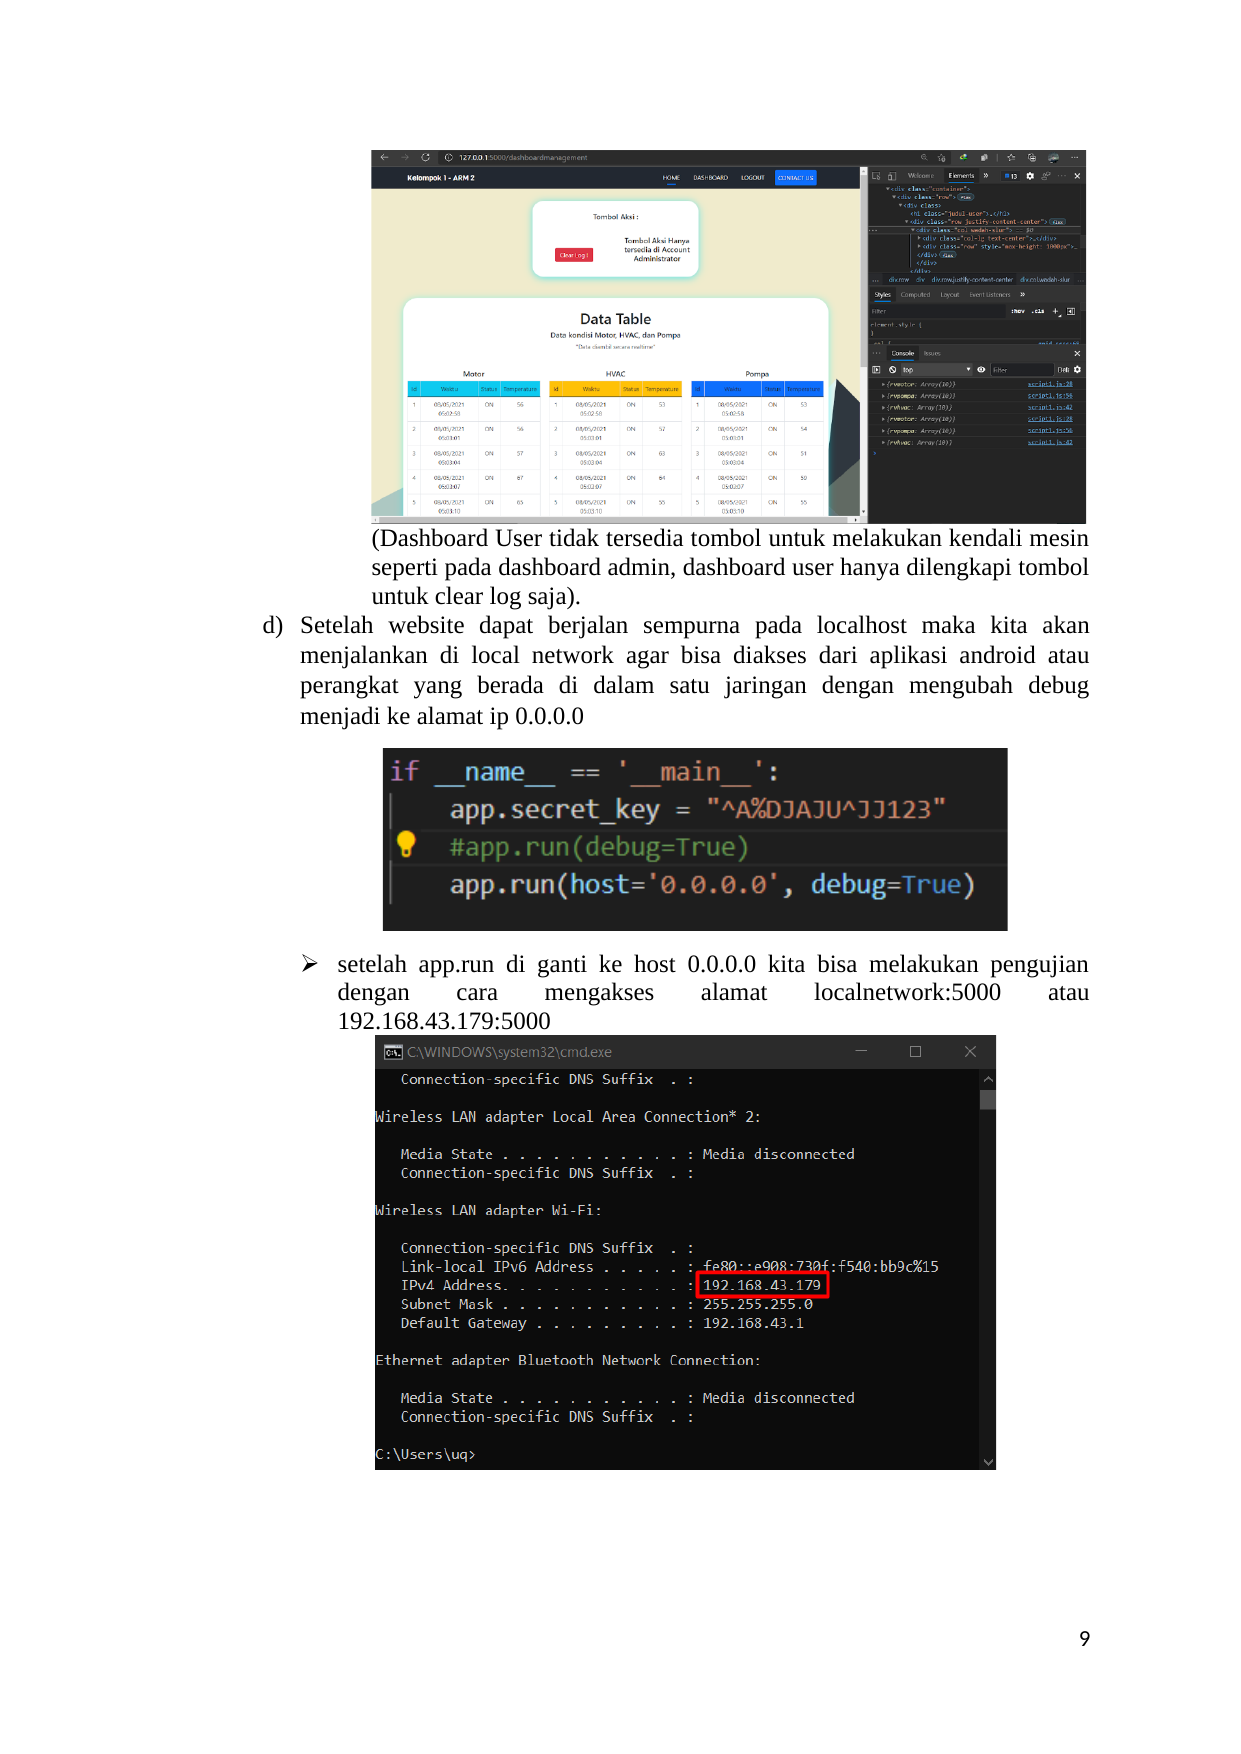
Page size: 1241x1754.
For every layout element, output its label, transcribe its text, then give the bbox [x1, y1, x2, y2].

text (Dashboard User tidak tersedia tombol untuk melakukan kendali mesin seperti pada dashboard admin, dashboard user hanya dilengkapi tombol untuk clear log saja). [371, 523, 1090, 610]
list Setelah website dapat berjalan sempurna pada localhost maka kita akan menjalankan di local network agar bisa diakses dari aplikasi android atau perangkat yang berada di dalam satu jaringan dengan mengubah debug menjadi ke alamat ip 0.0.0.0 [262, 610, 1090, 730]
picture [375, 1035, 997, 1470]
picture [371, 150, 1087, 524]
picture [382, 748, 1008, 931]
list setelah app.run di ganti ke host 0.0.0.0 kita bisa melakukan pengujian dengan cara mengakses alamat localnetwork:5000 atau 192.168.43.179:5000 [300, 949, 1090, 1035]
